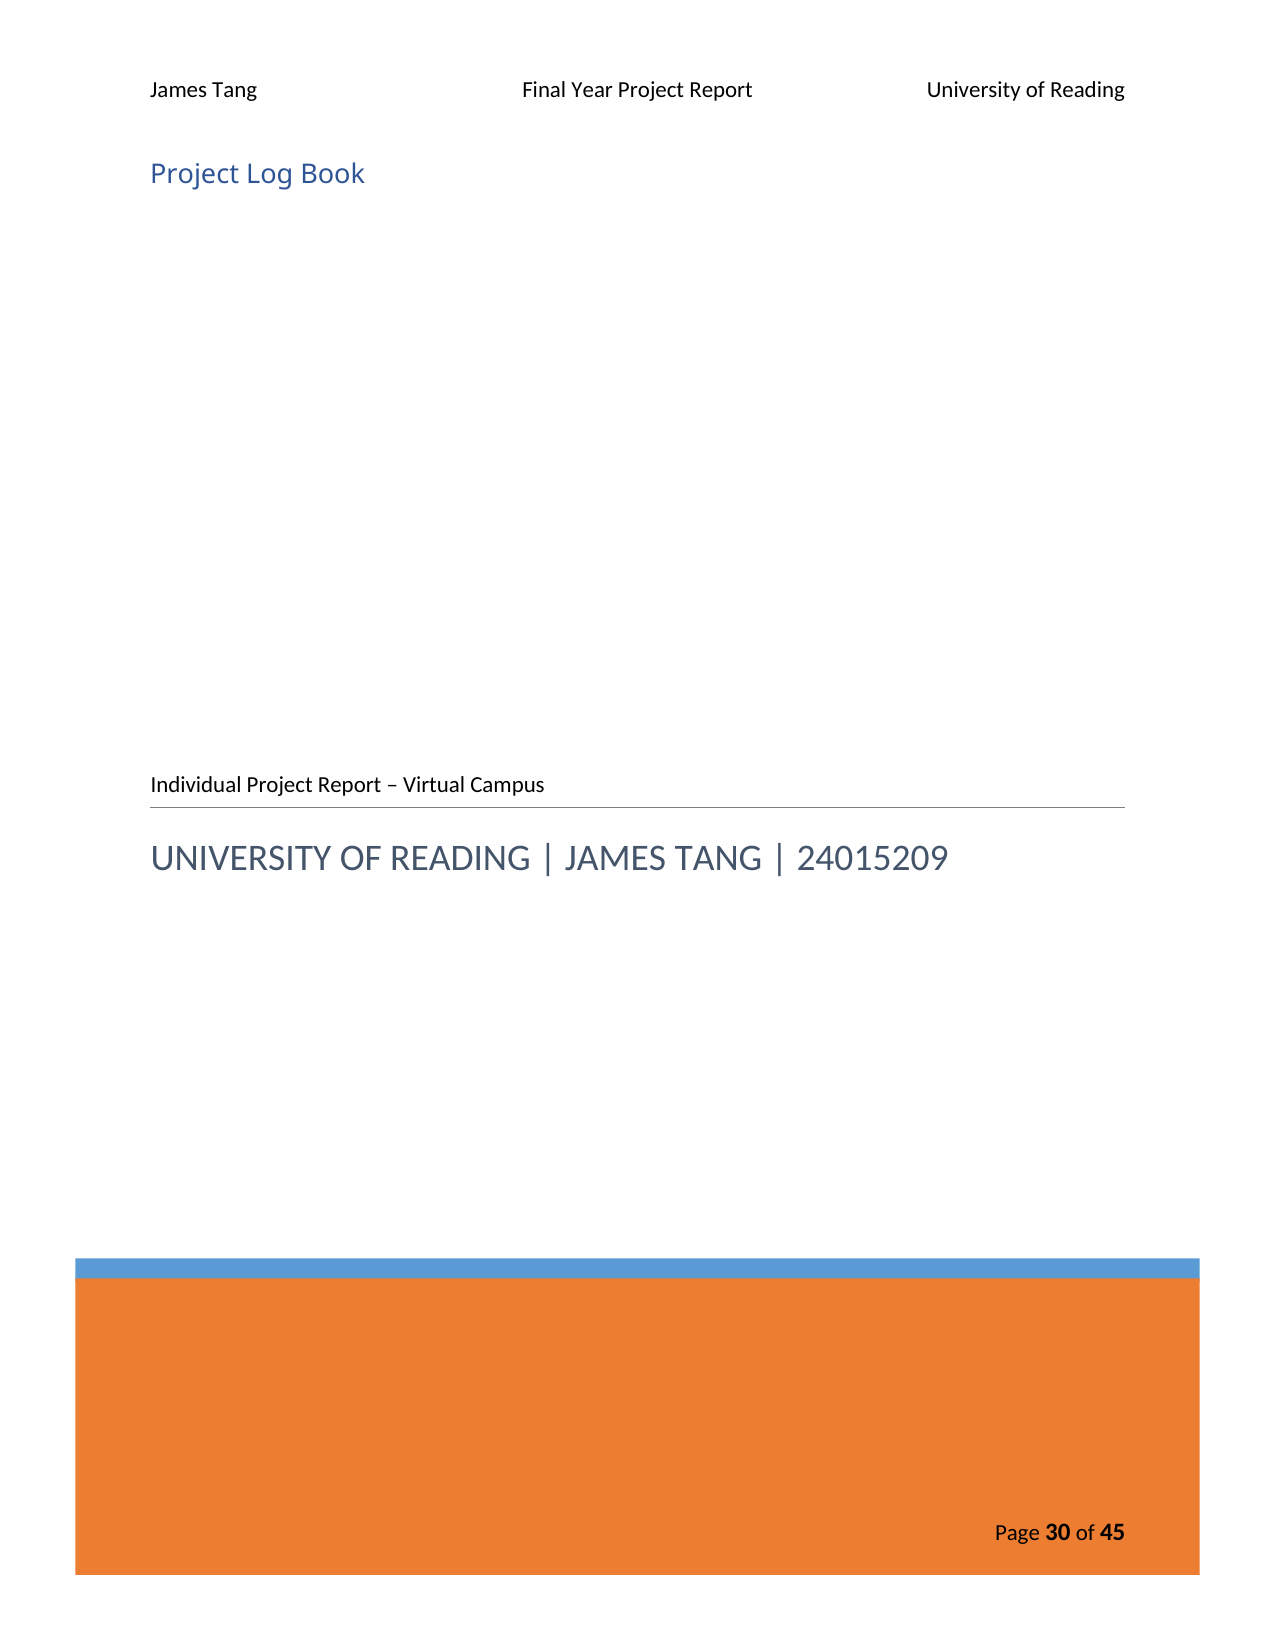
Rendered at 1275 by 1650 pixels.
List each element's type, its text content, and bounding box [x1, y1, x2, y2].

subtitle Project Log Book [150, 154, 1125, 191]
